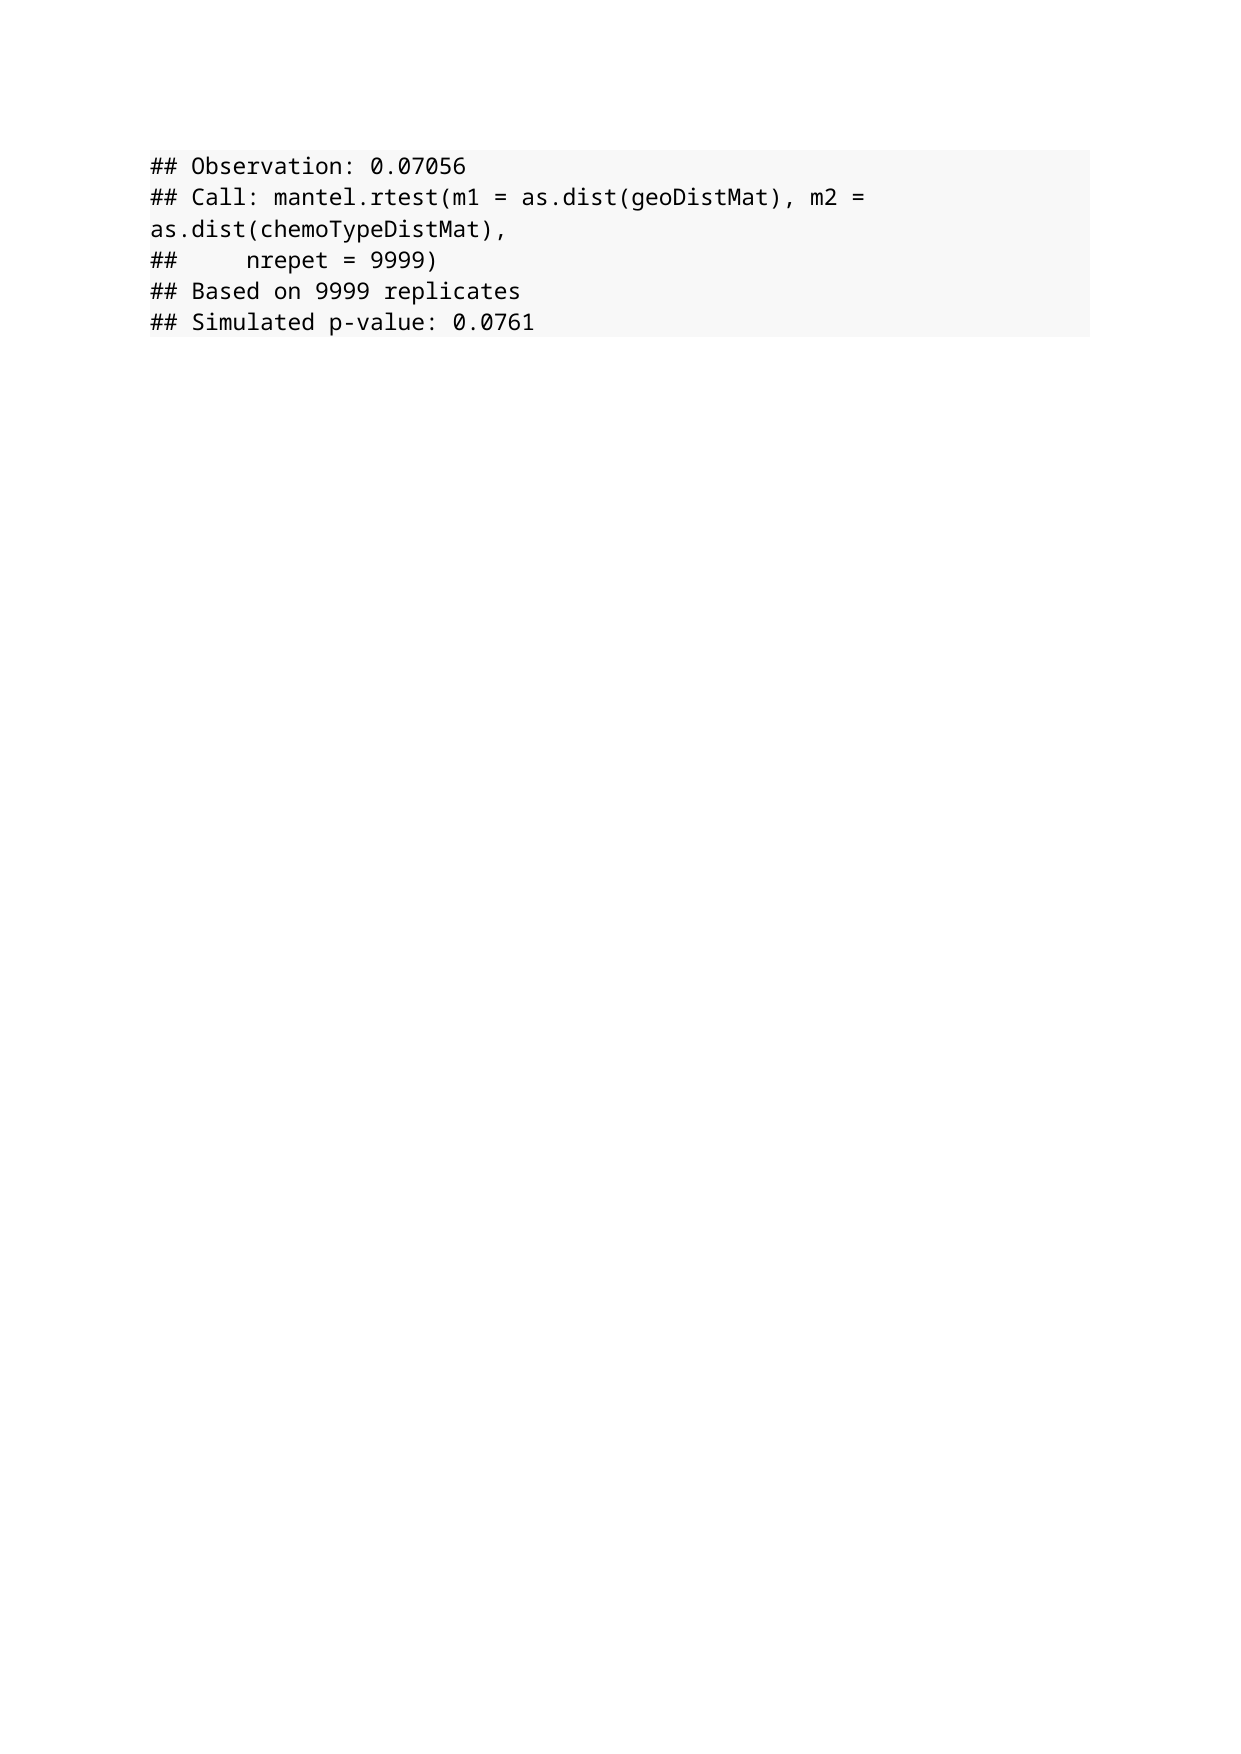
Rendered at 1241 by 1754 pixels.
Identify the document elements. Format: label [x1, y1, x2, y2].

text [150, 150, 1090, 337]
